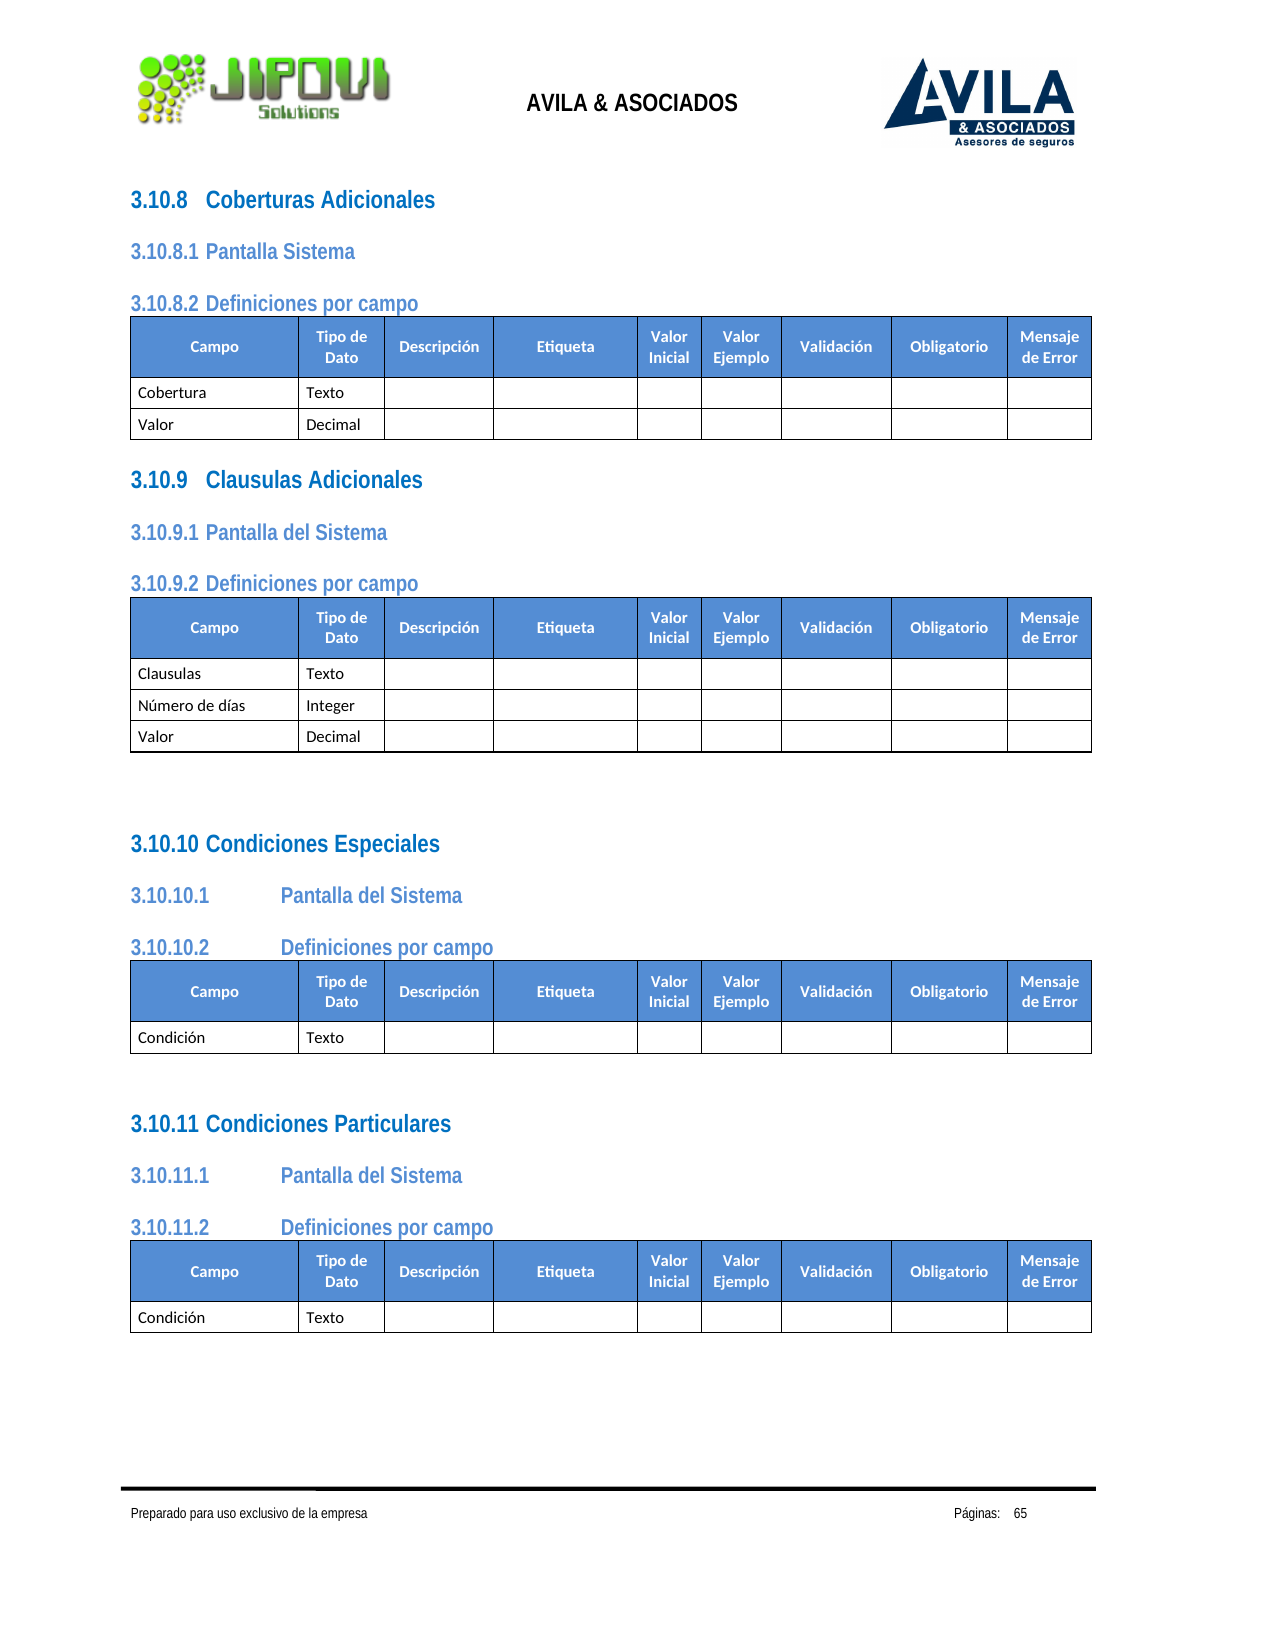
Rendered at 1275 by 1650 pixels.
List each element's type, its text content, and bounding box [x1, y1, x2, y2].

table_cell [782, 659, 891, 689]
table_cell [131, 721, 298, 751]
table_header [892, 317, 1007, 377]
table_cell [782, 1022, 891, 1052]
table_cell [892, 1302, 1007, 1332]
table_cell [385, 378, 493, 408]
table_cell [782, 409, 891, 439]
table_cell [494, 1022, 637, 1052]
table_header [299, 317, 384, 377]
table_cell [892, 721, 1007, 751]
subtitle Definiciones por campo [131, 1214, 1092, 1240]
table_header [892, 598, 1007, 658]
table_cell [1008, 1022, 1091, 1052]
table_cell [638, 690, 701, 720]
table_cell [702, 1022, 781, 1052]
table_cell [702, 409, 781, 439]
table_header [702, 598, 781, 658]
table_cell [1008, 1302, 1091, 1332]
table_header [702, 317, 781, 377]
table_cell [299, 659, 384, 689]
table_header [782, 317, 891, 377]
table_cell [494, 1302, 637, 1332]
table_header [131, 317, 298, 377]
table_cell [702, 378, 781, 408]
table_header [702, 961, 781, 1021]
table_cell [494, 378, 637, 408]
subtitle Pantalla del Sistema [131, 519, 1092, 545]
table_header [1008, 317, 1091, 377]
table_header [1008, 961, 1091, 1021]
subtitle Condiciones Particulares [131, 1109, 1092, 1137]
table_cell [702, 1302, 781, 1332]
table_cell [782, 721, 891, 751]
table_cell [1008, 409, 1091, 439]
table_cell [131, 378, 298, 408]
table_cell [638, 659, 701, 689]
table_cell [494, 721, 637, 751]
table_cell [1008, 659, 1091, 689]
subtitle Definiciones por campo [131, 289, 1092, 316]
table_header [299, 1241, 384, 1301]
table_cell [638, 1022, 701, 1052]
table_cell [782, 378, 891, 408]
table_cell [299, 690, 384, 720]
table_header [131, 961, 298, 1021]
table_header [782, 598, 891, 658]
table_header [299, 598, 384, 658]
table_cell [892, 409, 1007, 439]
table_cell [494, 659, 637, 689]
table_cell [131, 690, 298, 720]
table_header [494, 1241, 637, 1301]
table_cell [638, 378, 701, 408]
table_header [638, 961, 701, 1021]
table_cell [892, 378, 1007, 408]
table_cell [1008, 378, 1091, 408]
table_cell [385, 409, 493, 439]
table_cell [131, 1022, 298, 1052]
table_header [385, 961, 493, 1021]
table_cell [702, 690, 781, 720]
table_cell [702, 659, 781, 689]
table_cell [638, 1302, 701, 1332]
subtitle Definiciones por campo [131, 570, 1092, 597]
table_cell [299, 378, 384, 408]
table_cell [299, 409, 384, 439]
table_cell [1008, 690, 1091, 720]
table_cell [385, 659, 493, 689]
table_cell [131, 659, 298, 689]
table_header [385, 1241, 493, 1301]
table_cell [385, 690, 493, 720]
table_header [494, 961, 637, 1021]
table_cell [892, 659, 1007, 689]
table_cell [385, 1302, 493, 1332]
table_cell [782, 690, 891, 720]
subtitle Condiciones Especiales [131, 829, 1092, 857]
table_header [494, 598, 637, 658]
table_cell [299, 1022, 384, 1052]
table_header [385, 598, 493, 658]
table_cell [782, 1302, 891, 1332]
subtitle Pantalla del Sistema [131, 882, 1092, 909]
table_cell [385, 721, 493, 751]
subtitle Clausulas Adicionales [131, 465, 1092, 494]
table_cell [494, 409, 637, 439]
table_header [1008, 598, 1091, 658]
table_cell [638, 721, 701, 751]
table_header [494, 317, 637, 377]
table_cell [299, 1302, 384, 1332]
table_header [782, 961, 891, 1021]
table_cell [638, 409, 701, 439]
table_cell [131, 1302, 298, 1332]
subtitle Pantalla del Sistema [131, 1162, 1092, 1189]
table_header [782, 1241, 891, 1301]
picture [881, 57, 1077, 148]
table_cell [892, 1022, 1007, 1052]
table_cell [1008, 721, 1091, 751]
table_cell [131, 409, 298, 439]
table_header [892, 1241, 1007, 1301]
subtitle Coberturas Adicionales [131, 184, 1092, 213]
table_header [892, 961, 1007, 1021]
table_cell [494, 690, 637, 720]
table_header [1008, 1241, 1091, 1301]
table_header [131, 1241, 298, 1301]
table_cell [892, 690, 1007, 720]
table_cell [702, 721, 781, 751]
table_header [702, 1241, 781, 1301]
subtitle Definiciones por campo [131, 934, 1092, 960]
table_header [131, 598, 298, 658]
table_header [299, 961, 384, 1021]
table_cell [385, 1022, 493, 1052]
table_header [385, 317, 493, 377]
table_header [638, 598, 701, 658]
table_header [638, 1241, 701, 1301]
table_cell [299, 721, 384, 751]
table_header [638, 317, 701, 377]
picture [131, 47, 394, 128]
subtitle Pantalla Sistema [131, 238, 1092, 264]
